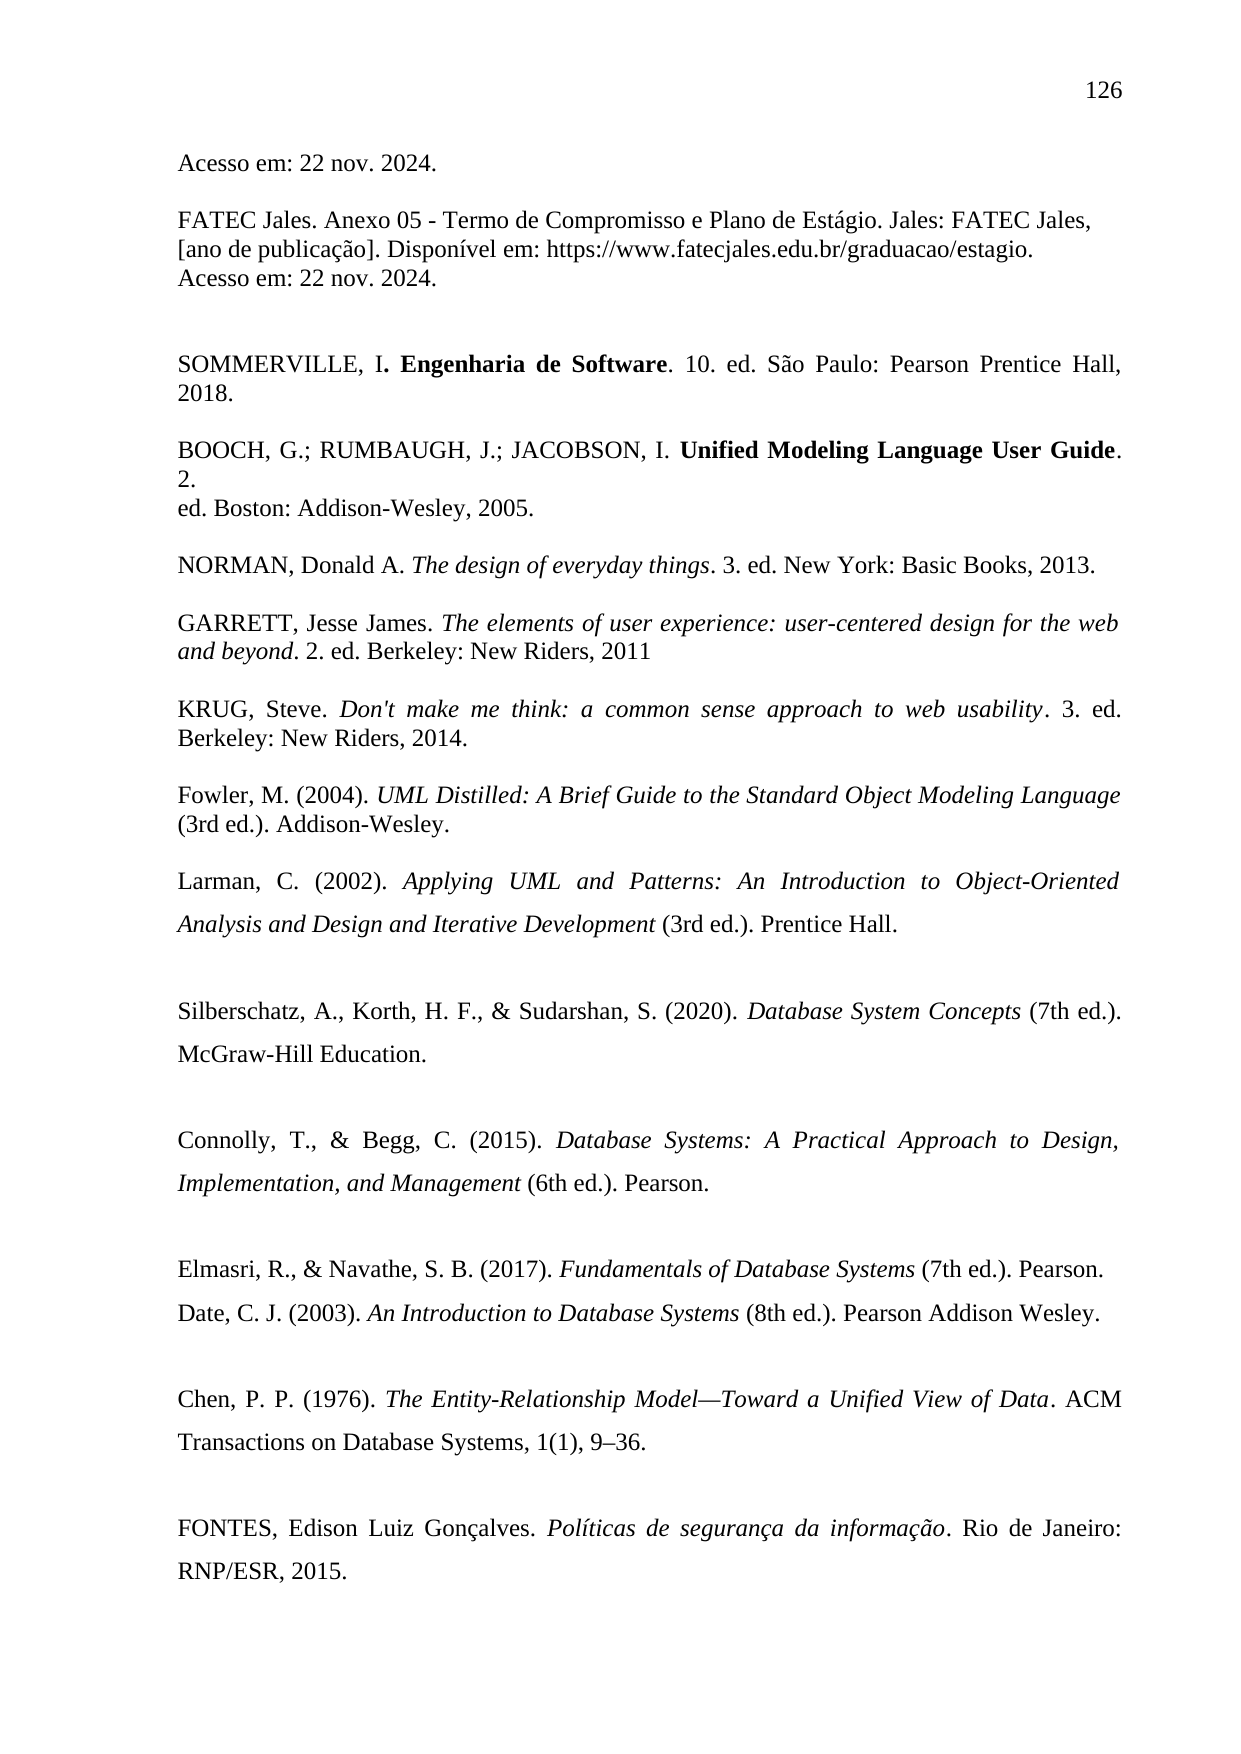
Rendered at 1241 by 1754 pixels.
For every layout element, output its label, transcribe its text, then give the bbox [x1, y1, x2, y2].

text KRUG, Steve. Don't make me think: a common sense approach to web usability. 3. ed. Berkeley: New Riders, 2014. [177, 694, 1122, 751]
text ed. Boston: Addison-Wesley, 2005. [177, 493, 1122, 521]
text SOMMERVILLE, I. Engenharia de Software. 10. ed. São Paulo: Pearson Prentice Hall, 2018. [177, 349, 1122, 406]
text Acesso em: 22 nov. 2024. [177, 148, 1122, 176]
text FONTES, Edison Luiz Gonçalves. Políticas de segurança da informação. Rio de Janeiro: RNP/ESR, 2015. [177, 1513, 1122, 1585]
text Elmasri, R., & Navathe, S. B. (2017). Fundamentals of Database Systems (7th ed.). Pearson. [177, 1254, 1122, 1283]
text Date, C. J. (2003). An Introduction to Database Systems (8th ed.). Pearson Addison Wesley. [177, 1298, 1122, 1326]
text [177, 234, 1122, 263]
text Larman, C. (2002). Applying UML and Patterns: An Introduction to Object-Oriented Analysis and Design and Iterative Development (3rd ed.). Prentice Hall. [177, 866, 1122, 938]
text NORMAN, Donald A. The design of everyday things. 3. ed. New York: Basic Books, 2013. [177, 550, 1122, 579]
text FATEC Jales. Anexo 05 - Termo de Compromisso e Plano de Estágio. Jales: FATEC Jales, [177, 205, 1122, 234]
text GARRETT, Jesse James. The elements of user experience: user-centered design for the web and beyond. 2. ed. Berkeley: New Riders, 2011 [177, 608, 1122, 665]
text Acesso em: 22 nov. 2024. [177, 263, 1122, 291]
text BOOCH, G.; RUMBAUGH, J.; JACOBSON, I. Unified Modeling Language User Guide. 2. [177, 435, 1122, 493]
text Silberschatz, A., Korth, H. F., & Sudarshan, S. (2020). Database System Concepts (7th ed.). McGraw-Hill Education. [177, 996, 1122, 1068]
text Fowler, M. (2004). UML Distilled: A Brief Guide to the Standard Object Modeling Language (3rd ed.). Addison-Wesley. [177, 780, 1122, 838]
text Chen, P. P. (1976). The Entity-Relationship Model—Toward a Unified View of Data. ACM Transactions on Database Systems, 1(1), 9–36. [177, 1384, 1122, 1456]
text Connolly, T., & Begg, C. (2015). Database Systems: A Practical Approach to Design, Implementation, and Management (6th ed.). Pearson. [177, 1125, 1122, 1197]
